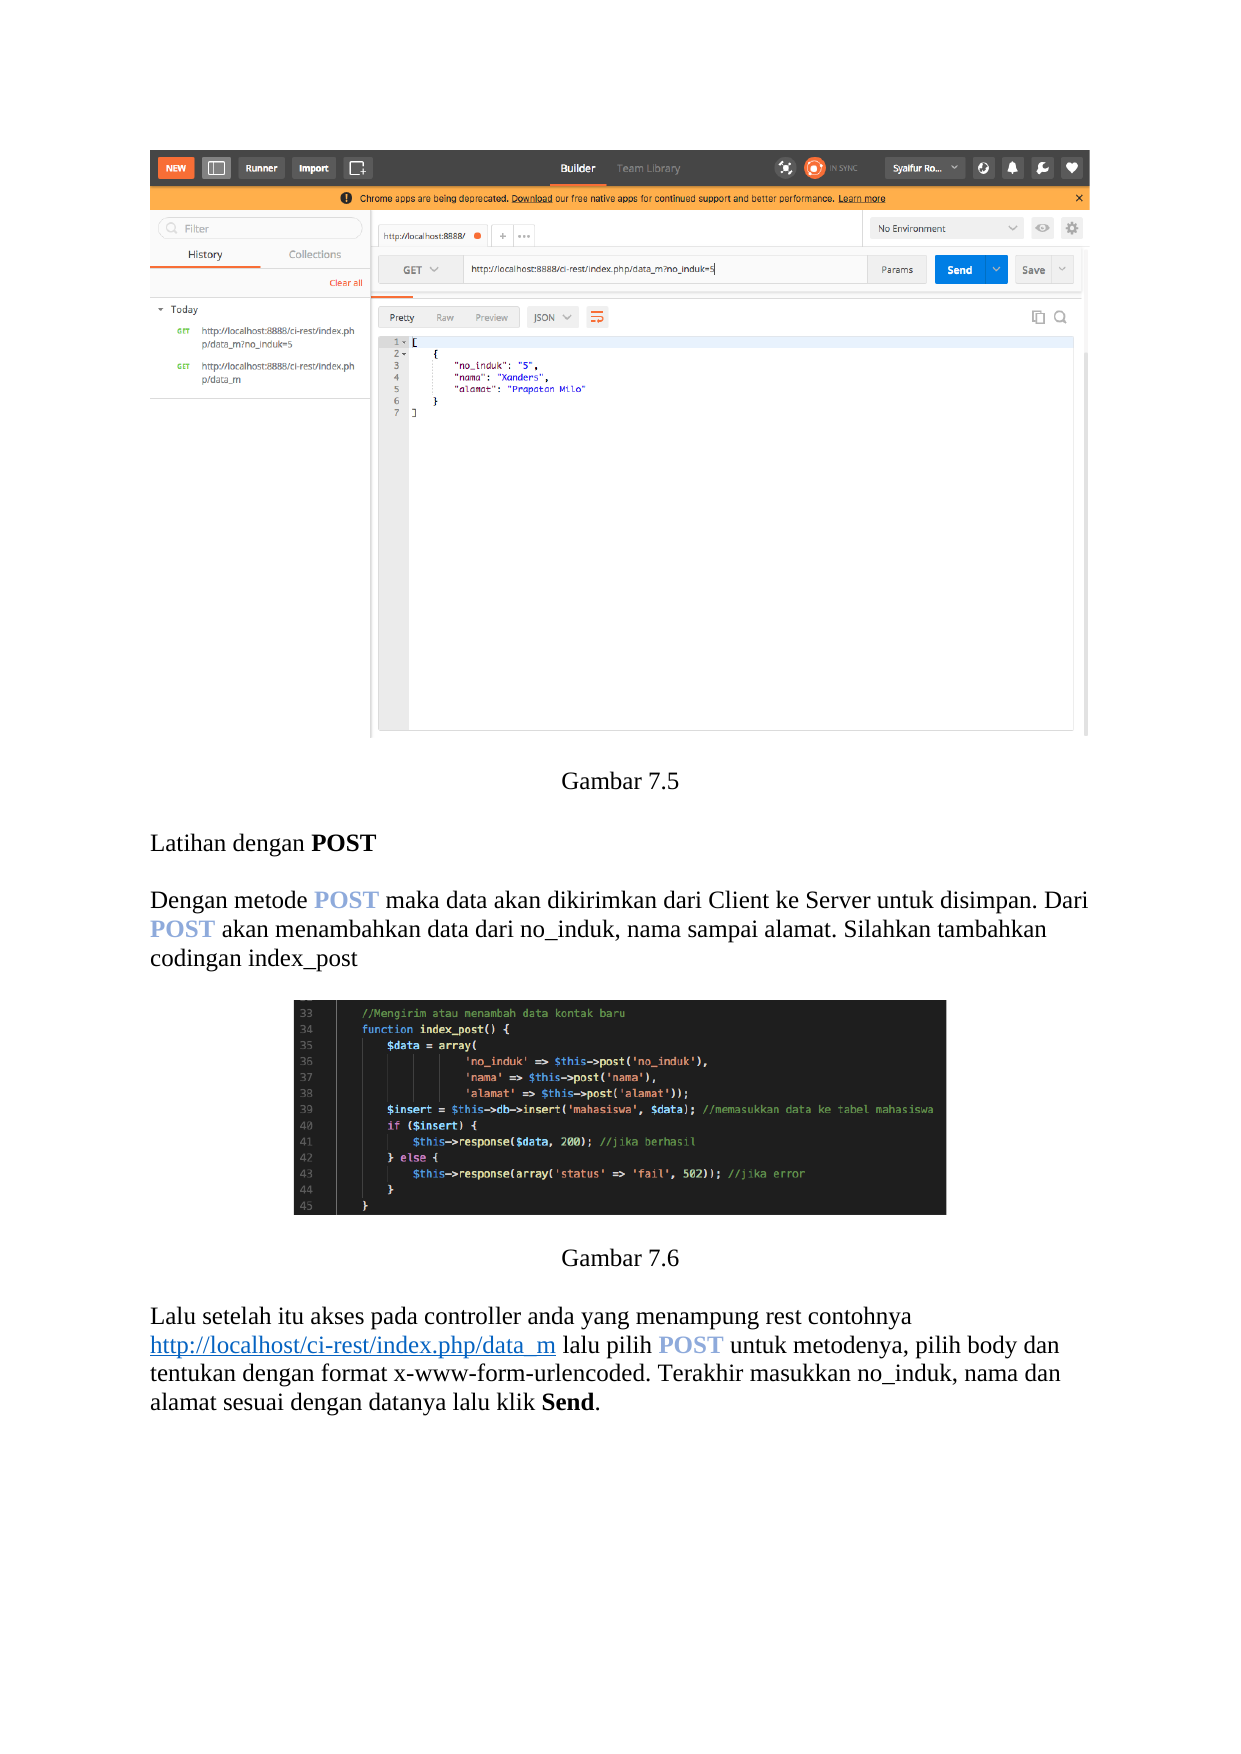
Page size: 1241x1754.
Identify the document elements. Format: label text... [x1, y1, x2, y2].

text Gambar 7.6 [150, 1243, 1090, 1272]
text Lalu setelah itu akses pada controller anda yang menampung rest contohnya http://localhost/ci-rest/index.php/data_m lalu pilih POST untuk metodenya, pilih body dan tentukan dengan format x-www-form-urlencoded. Terakhir masukkan no_induk, nama dan alamat sesuai dengan datanya lalu klik Send. [150, 1301, 1090, 1416]
text Gambar 7.5 [150, 766, 1090, 795]
picture [293, 1000, 947, 1215]
text Dengan metode POST maka data akan dikirimkan dari Client ke Server untuk disimpan. Dari POST akan menambahkan data dari no_induk, nama sampai alamat. Silahkan tambahkan codingan index_post [150, 885, 1090, 971]
picture [150, 150, 1090, 738]
subtitle Latihan dengan POST [150, 828, 1090, 856]
